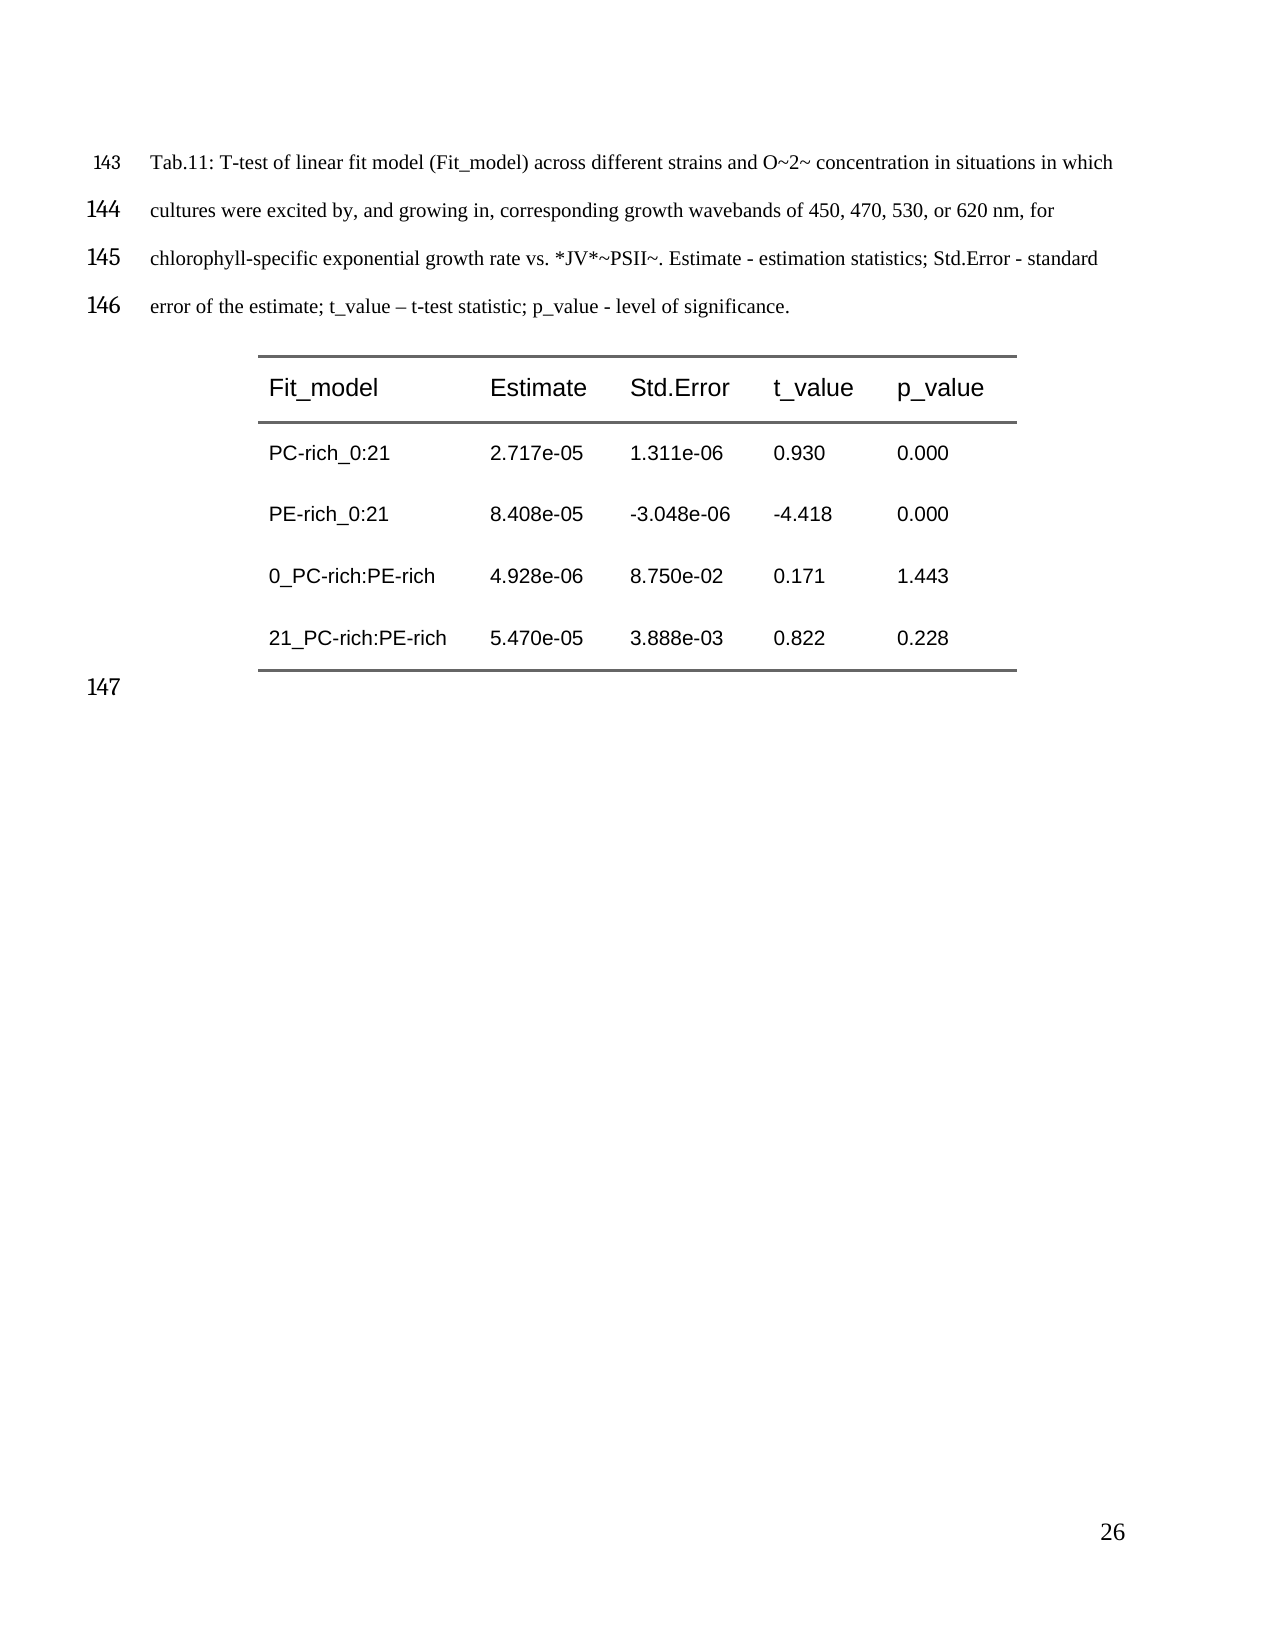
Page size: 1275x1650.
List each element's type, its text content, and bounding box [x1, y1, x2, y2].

table_cell 0_PC-rich:PE-rich [258, 545, 479, 607]
text Tab.11: T-test of linear fit model (Fit_model) across different strains and O~2~ concentration in situations in which cultures were excited by, and growing in, corresponding growth wavebands of 450, 470, 530, or 620 nm, for chlorophyll-specific exponential growth rate vs. *JV*~PSII~. Estimate - estimation statistics; Std.Error - standard error of the estimate; t_value – t-test statistic; p_value - level of significance. [150, 150, 1125, 318]
table_cell PE-rich_0:21 [258, 483, 479, 544]
table_cell 4.928e-06 [479, 545, 619, 607]
table_header Std.Error [619, 358, 763, 421]
table_cell 21_PC-rich:PE-rich [258, 607, 479, 669]
table_cell 0.930 [763, 424, 886, 483]
table_cell 0.822 [763, 607, 886, 669]
table_cell 1.443 [886, 545, 1017, 607]
table_cell 1.311e-06 [619, 424, 763, 483]
table_header Fit_model [258, 358, 479, 421]
table_cell 0.228 [886, 607, 1017, 669]
table_cell 0.000 [886, 483, 1017, 544]
table_cell -3.048e-06 [619, 483, 763, 544]
table_cell 0.171 [763, 545, 886, 607]
table_cell 0.000 [886, 424, 1017, 483]
table_cell 8.750e-02 [619, 545, 763, 607]
table_cell 2.717e-05 [479, 424, 619, 483]
table_cell 5.470e-05 [479, 607, 619, 669]
table_cell PC-rich_0:21 [258, 424, 479, 483]
table_header Estimate [479, 358, 619, 421]
table_header p_value [886, 358, 1017, 421]
table_cell -4.418 [763, 483, 886, 544]
table_header t_value [763, 358, 886, 421]
table_cell 3.888e-03 [619, 607, 763, 669]
table_cell 8.408e-05 [479, 483, 619, 544]
